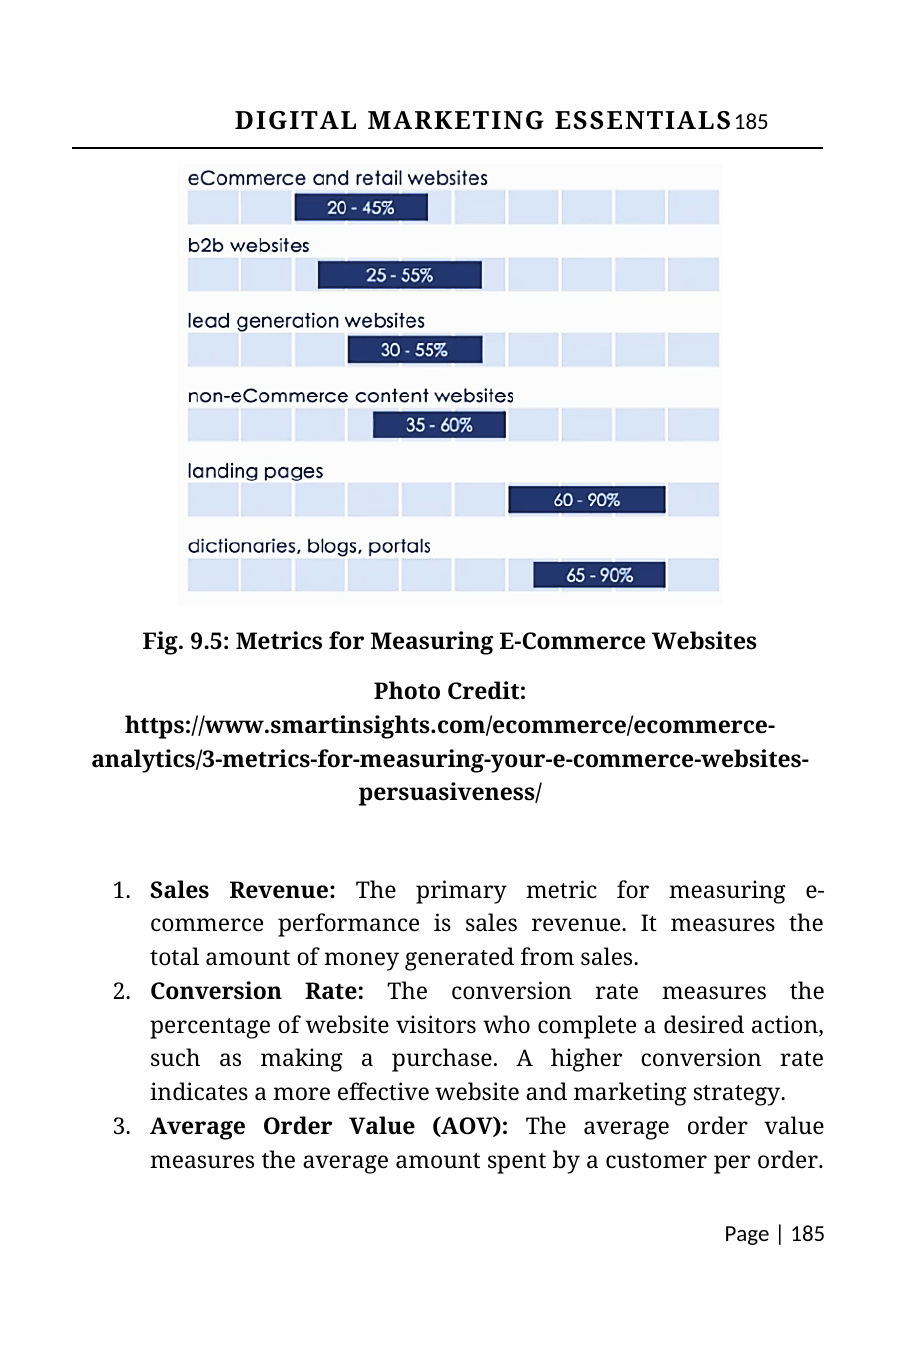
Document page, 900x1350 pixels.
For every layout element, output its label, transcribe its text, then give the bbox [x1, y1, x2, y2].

list Conversion Rate: The conversion rate measures the percentage of website visitors who complete a desired action, such as making a purchase. A higher conversion rate indicates a more effective website and marketing strategy. [112, 975, 825, 1107]
text Fig. 9.5: Metrics for Measuring E-Commerce Websites [75, 625, 825, 656]
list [112, 1110, 825, 1175]
list Sales Revenue: The primary metric for measuring e-commerce performance is sales revenue. It measures the total amount of money generated from sales. [112, 874, 825, 972]
picture [177, 164, 723, 606]
text Photo Credit: https://www.smartinsights.com/ecommerce/ecommerce-analytics/3-metrics-for-measuring-your-e-commerce-websites-persuasiveness/ [75, 675, 825, 808]
